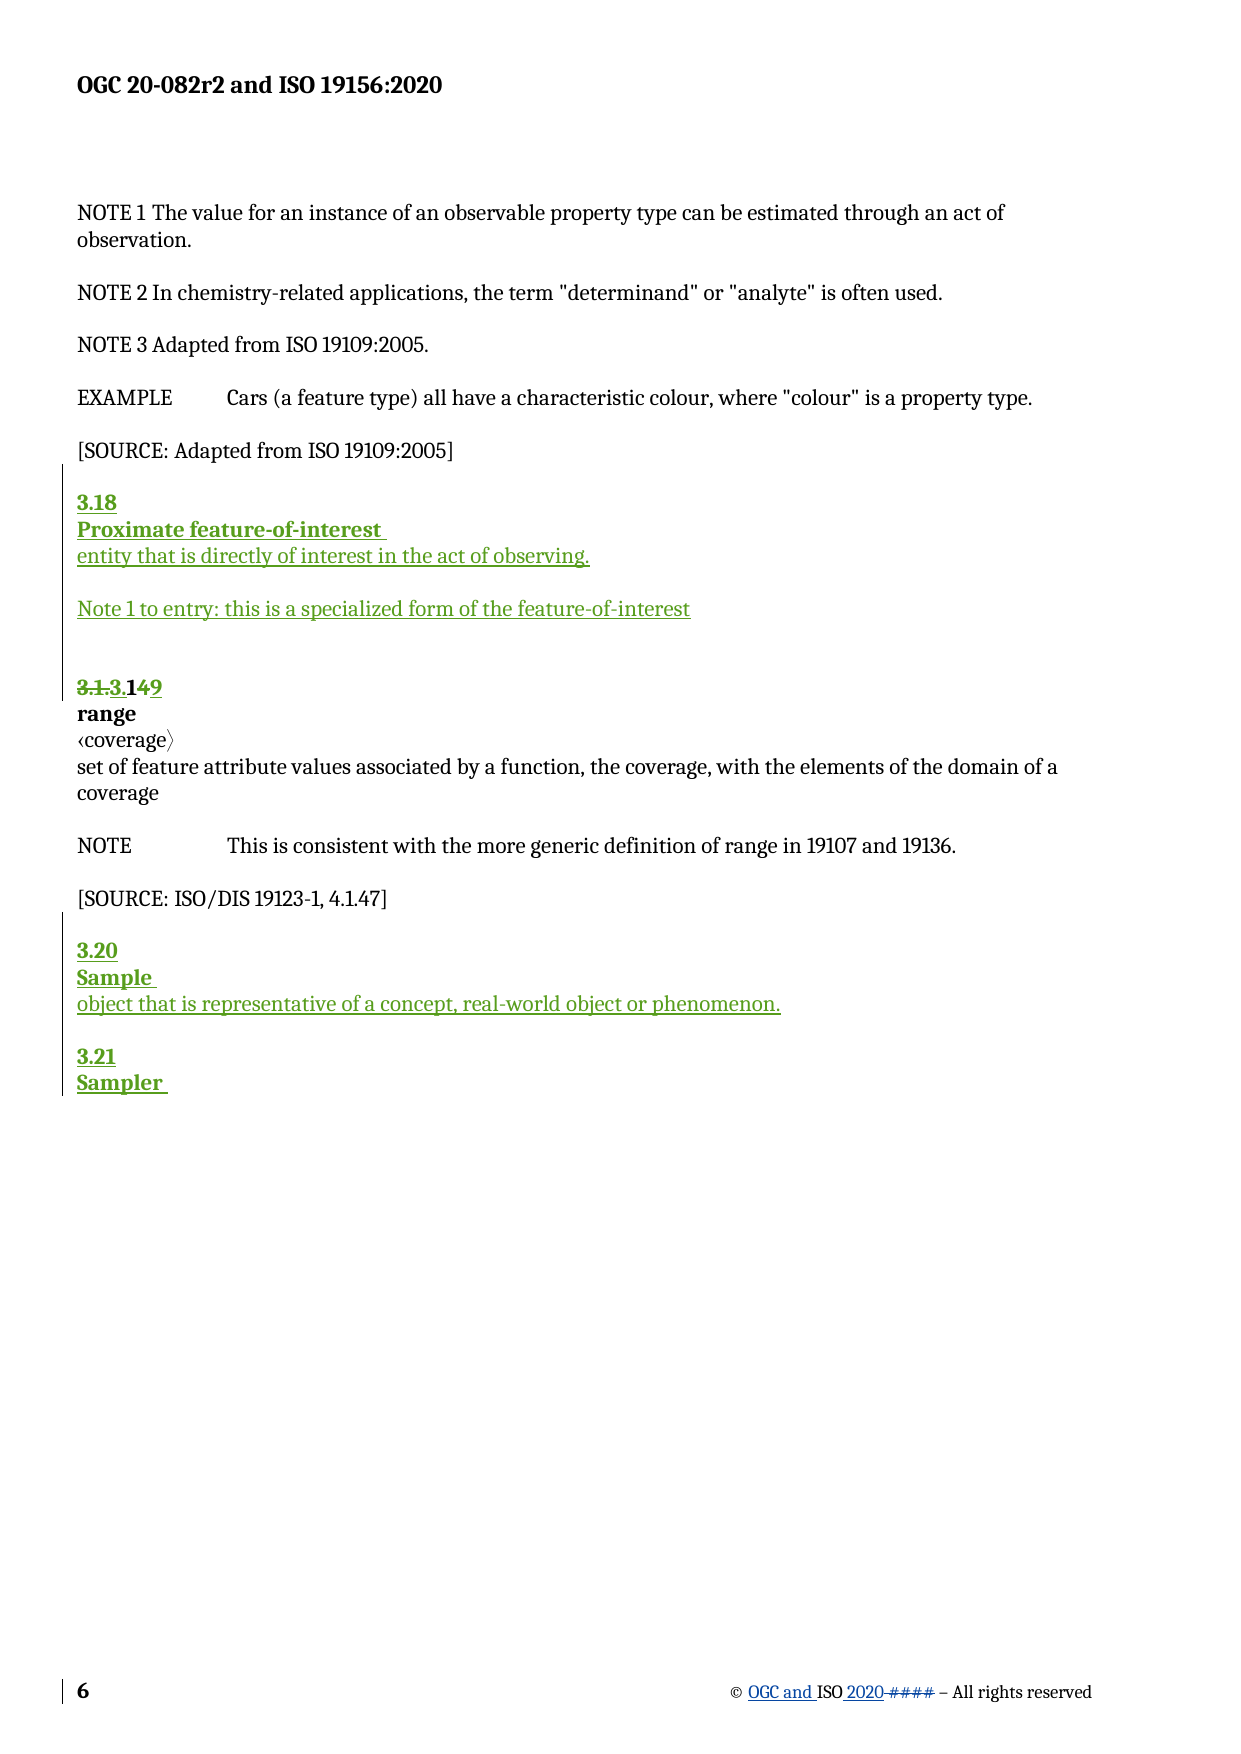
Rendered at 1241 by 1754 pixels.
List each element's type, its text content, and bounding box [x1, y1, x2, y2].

text NOTE 1 The value for an instance of an observable property type can be estimated through an act of observation. [77, 200, 1092, 253]
text NOTE This is consistent with the more generic definition of range in 19107 and 19136. [77, 833, 1092, 859]
text [SOURCE: ISO/DIS 19123-1, 4.1.47] [77, 885, 1092, 912]
text EXAMPLE Cars (a feature type) all have a characteristic colour, where "colour" is a property type. [77, 385, 1092, 411]
text set of feature attribute values associated by a function, the coverage, with the elements of the domain of a coverage [77, 754, 1092, 806]
text coverage [77, 727, 1092, 754]
text 1 [77, 674, 1092, 701]
text NOTE 3 Adapted from ISO 19109:2005. [77, 332, 1092, 358]
text NOTE 2 In chemistry-related applications, the term "determinand" or "analyte" is often used. [77, 279, 1092, 306]
text [SOURCE: Adapted from ISO 19109:2005] [77, 437, 1092, 464]
text range [77, 701, 1092, 727]
